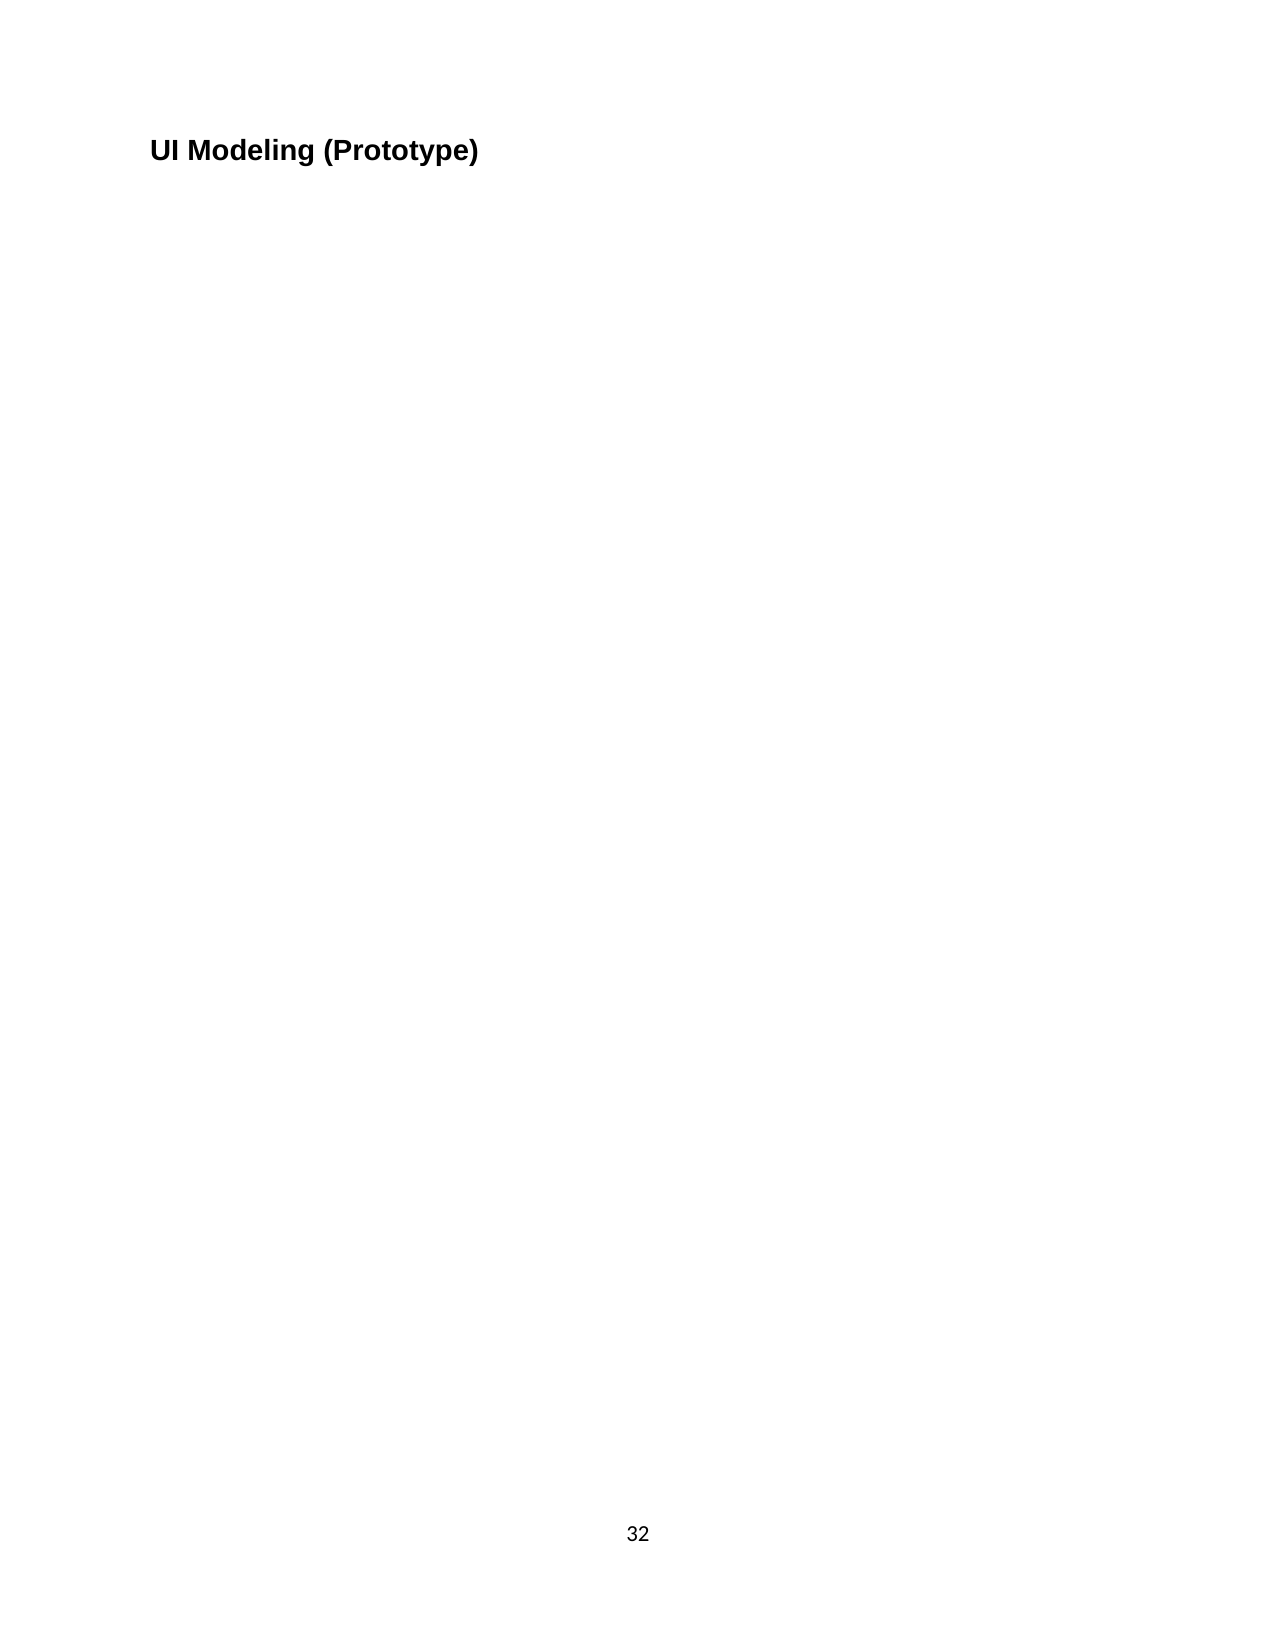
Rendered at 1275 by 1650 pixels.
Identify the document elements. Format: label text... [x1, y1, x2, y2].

subtitle UI Modeling (Prototype) [150, 133, 1125, 167]
